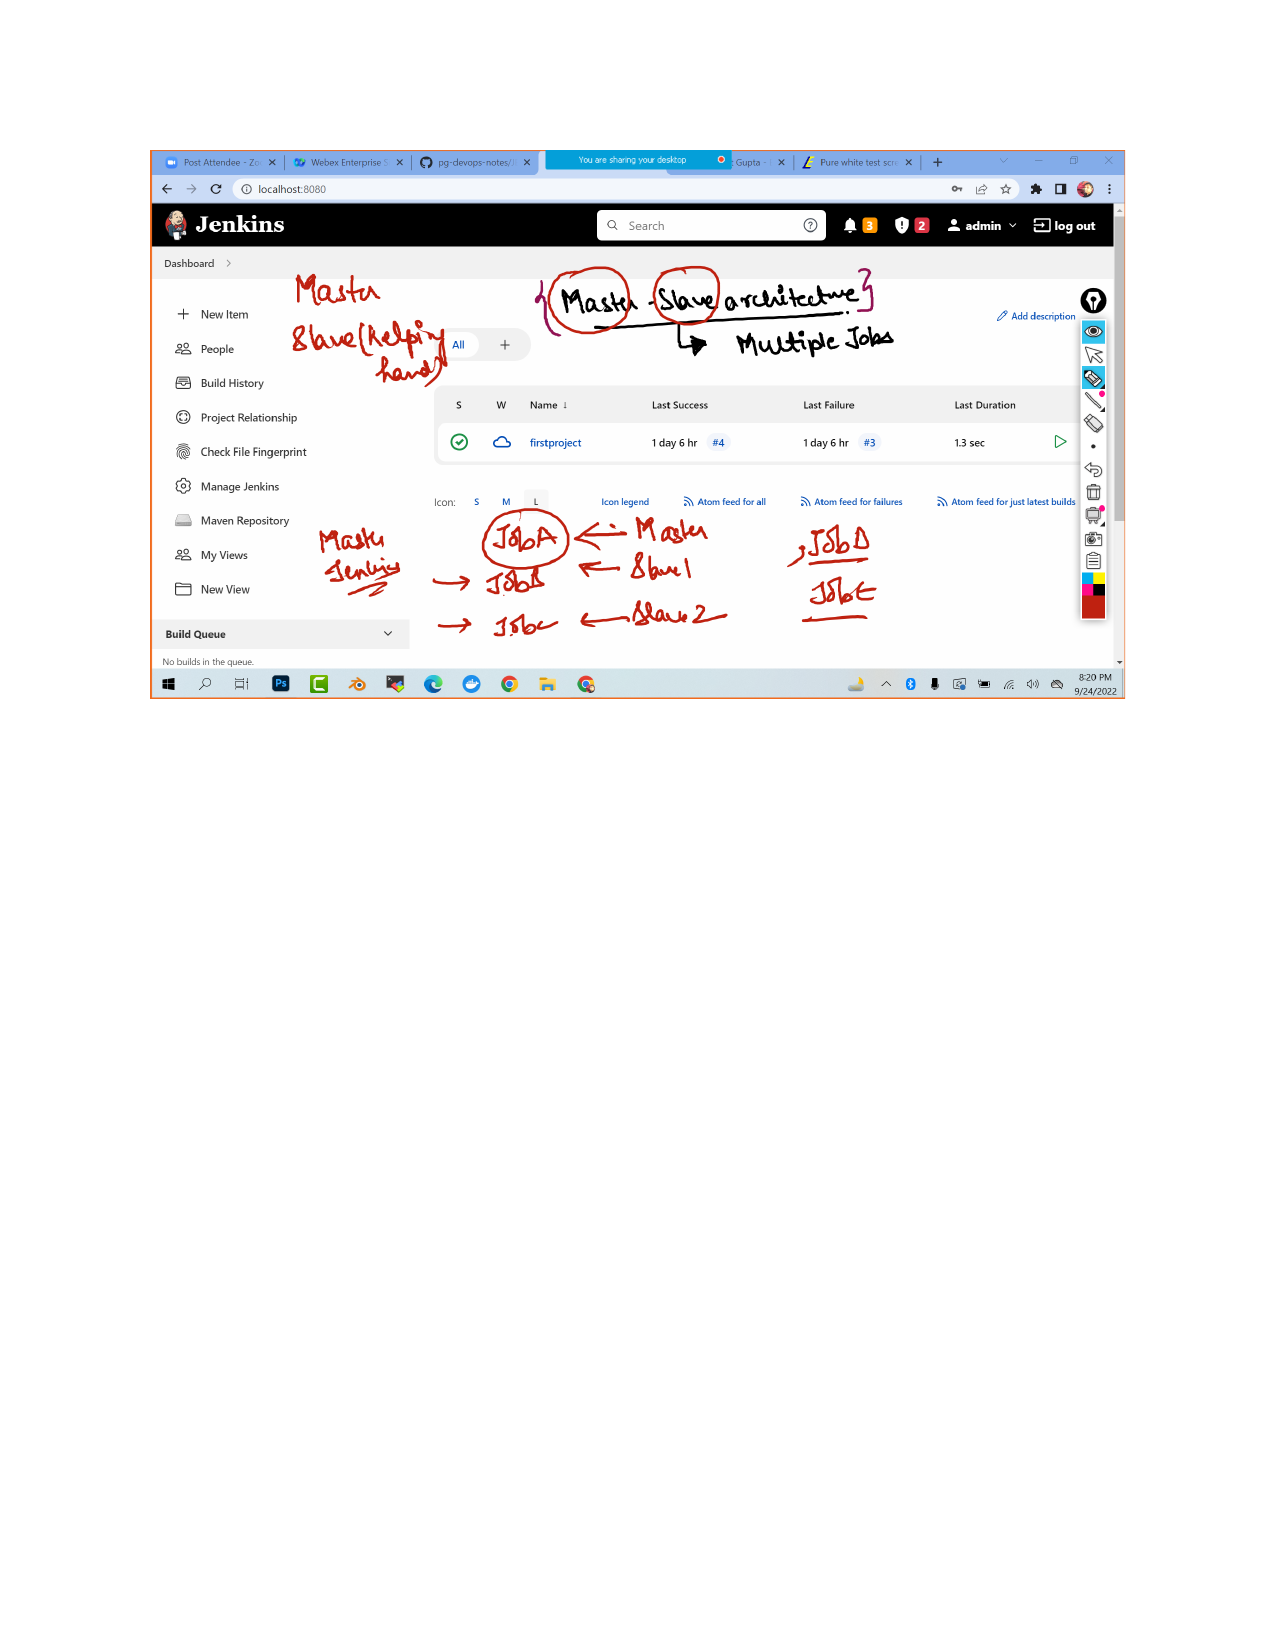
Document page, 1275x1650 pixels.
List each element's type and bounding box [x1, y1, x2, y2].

picture [150, 150, 1125, 699]
